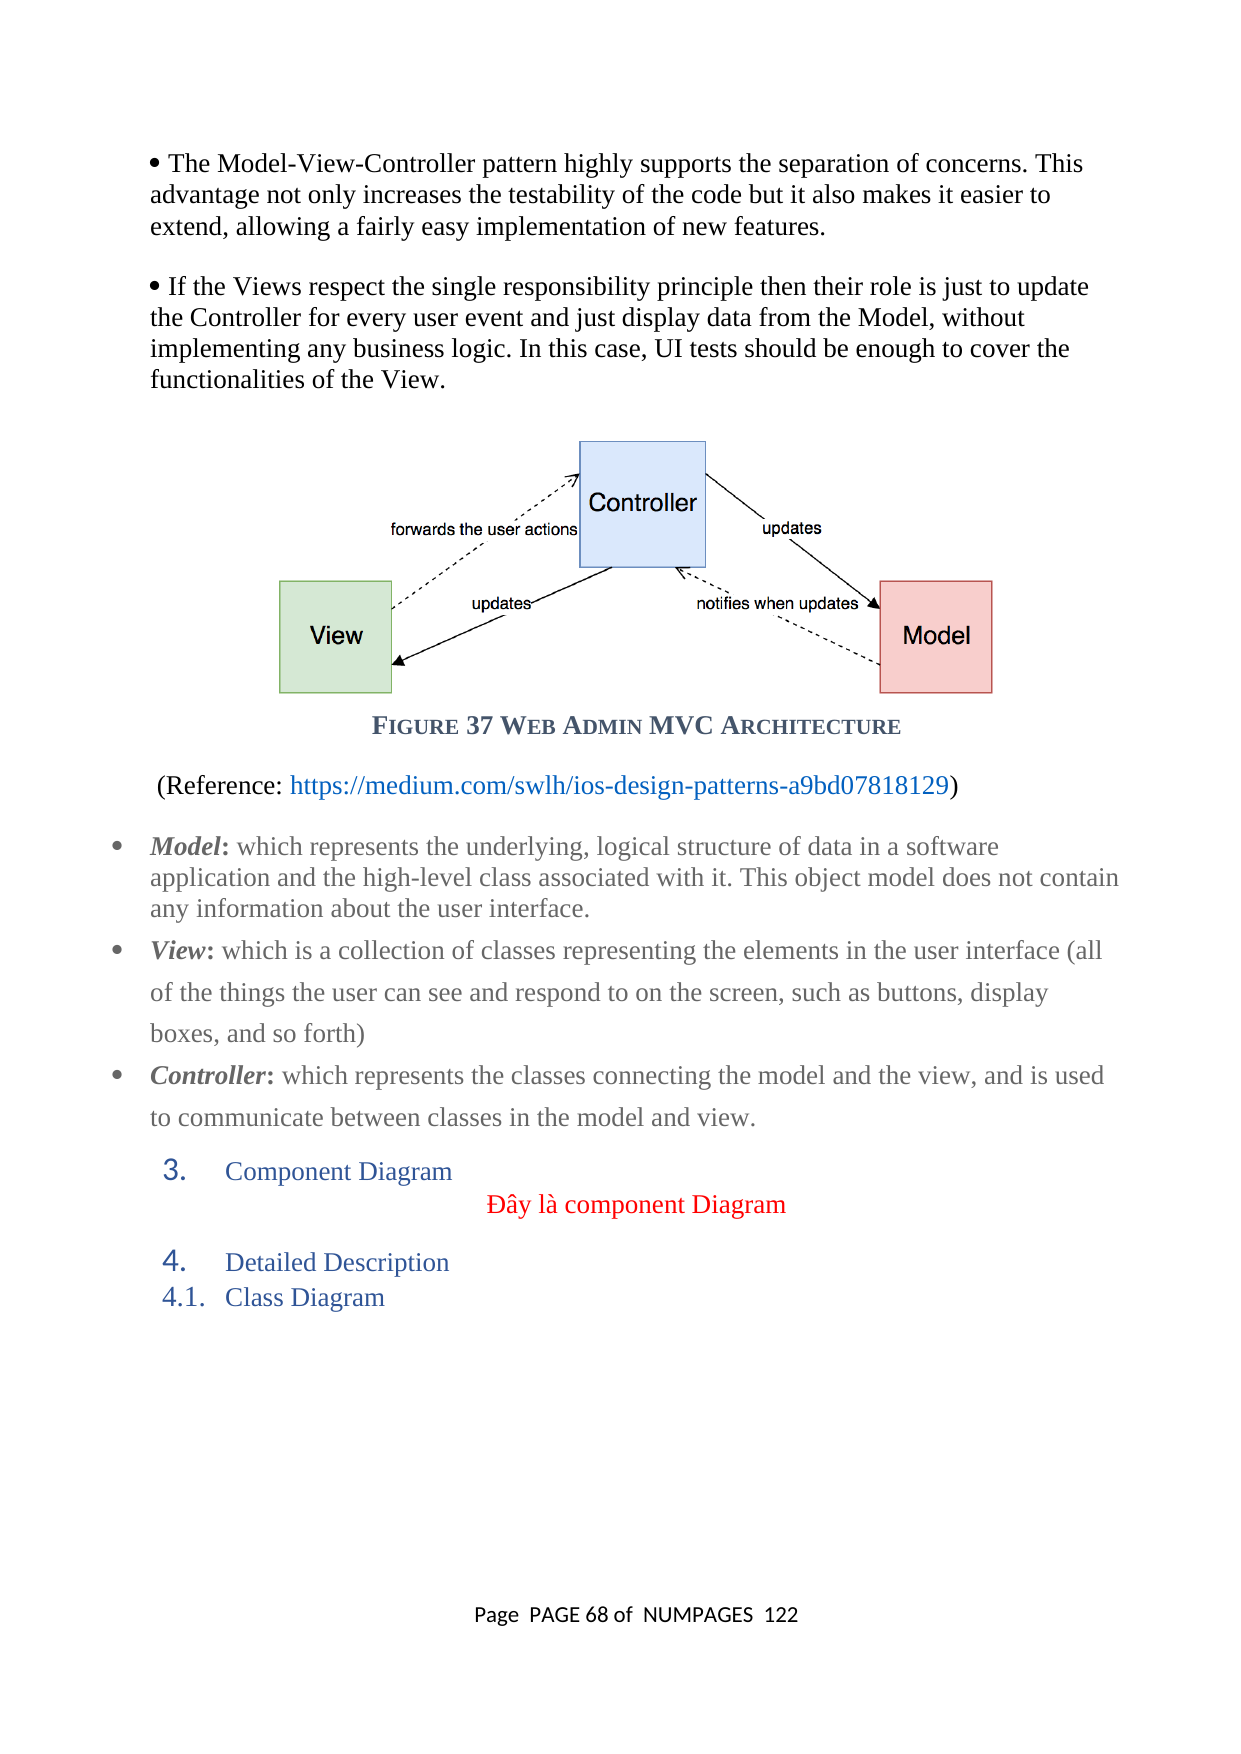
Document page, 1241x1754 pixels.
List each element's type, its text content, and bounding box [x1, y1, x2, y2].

subtitle Class Diagram [150, 1279, 1123, 1313]
list Controller: which represents the classes connecting the model and the view, and is used to communicate between classes in the model and view. [112, 1049, 1123, 1132]
picture [260, 423, 1013, 710]
text If the Views respect the single responsibility principle then their role is just to update the Controller for every user event and just display data from the Model, without implementing any business logic. In this case, UI tests should be enough to cover the functionalities of the View. [150, 270, 1123, 395]
text Đây là component Diagram [150, 1188, 1123, 1220]
list Model: which represents the underlying, logical structure of data in a software application and the high-level class associated with it. This object model does not contain any information about the user interface. [112, 830, 1123, 923]
subtitle Component Diagram [150, 1148, 1123, 1188]
subtitle Detailed Description [150, 1239, 1123, 1279]
list View: which is a collection of classes representing the elements in the user interface (all of the things the user can see and respond to on the screen, such as buttons, display boxes, and so forth) [112, 923, 1123, 1049]
text The Model-View-Controller pattern highly supports the separation of concerns. This advantage not only increases the testability of the code but it also makes it easier to extend, allowing a fairly easy implementation of new features. [150, 147, 1123, 241]
text (Reference: https://medium.com/swlh/ios-design-patterns-a9bd07818129) [150, 769, 1123, 801]
